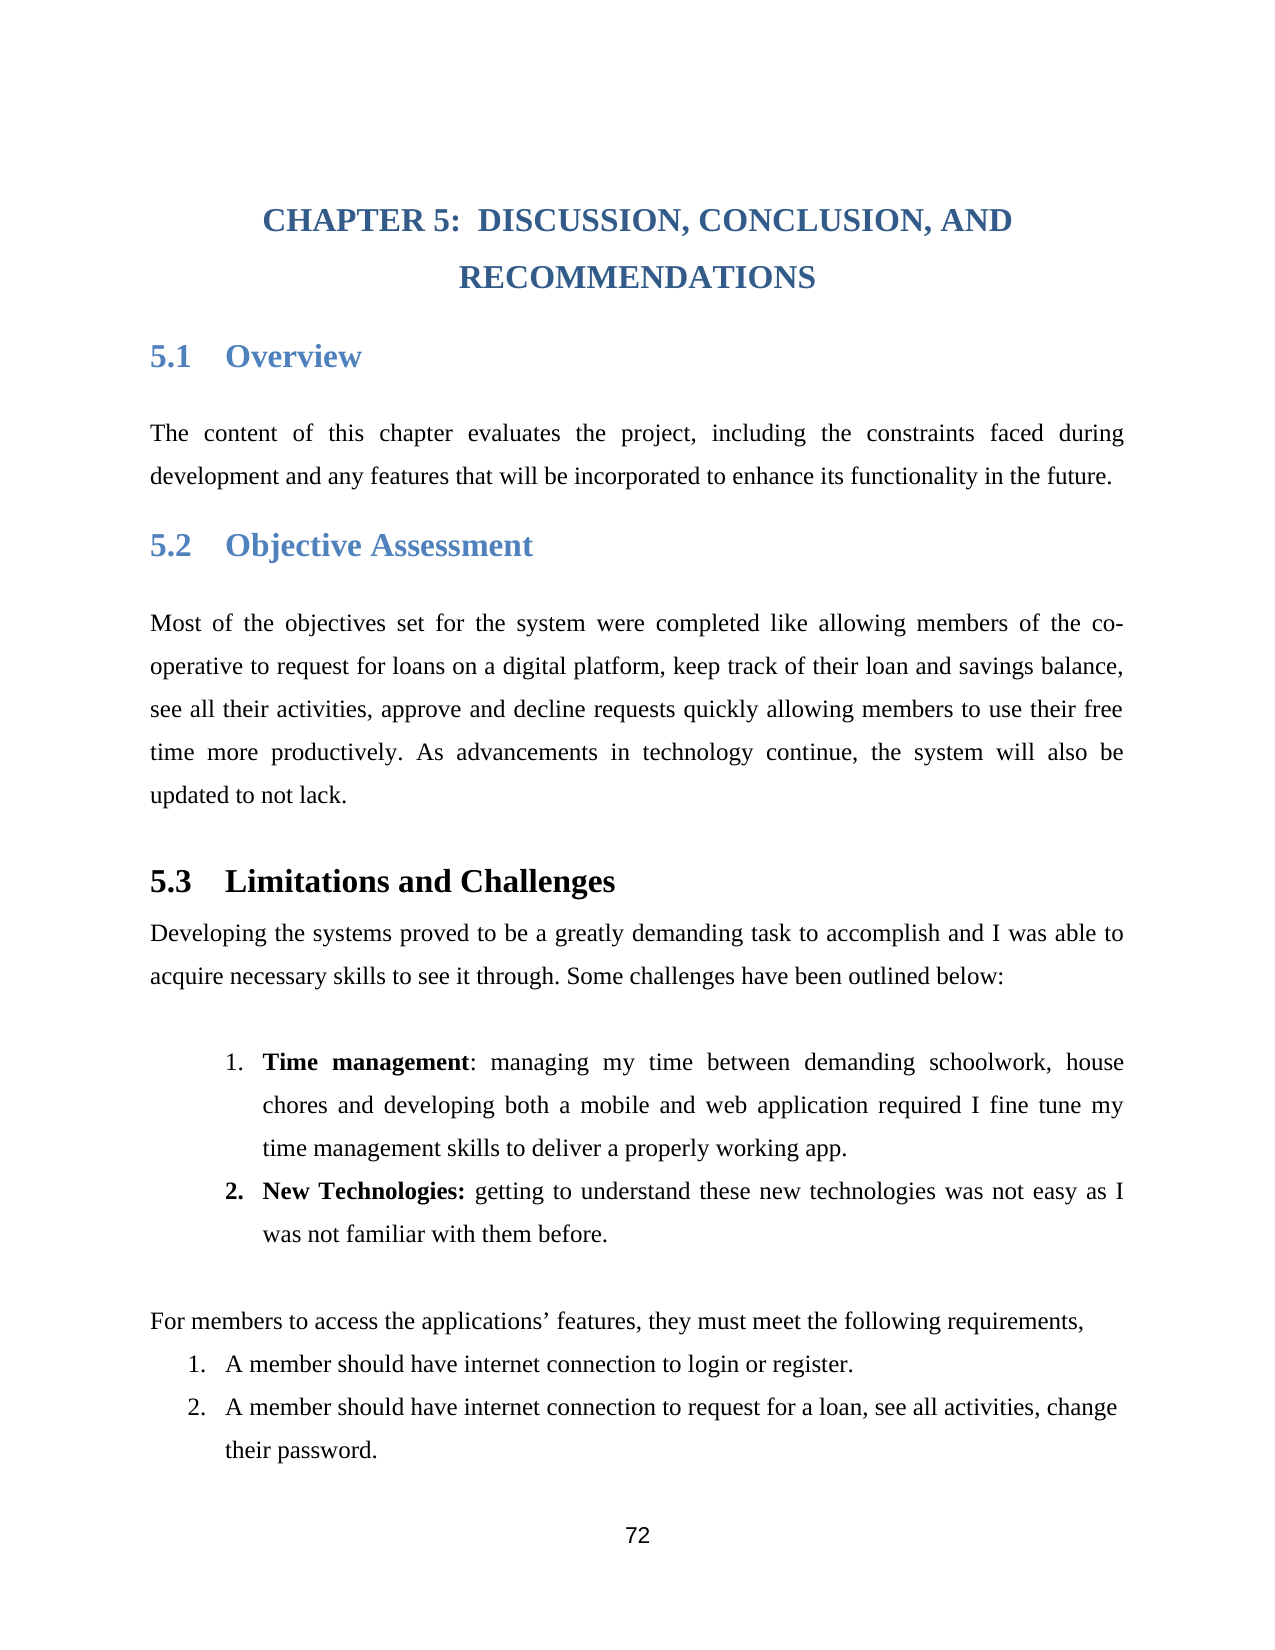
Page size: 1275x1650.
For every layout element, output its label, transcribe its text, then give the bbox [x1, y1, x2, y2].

subtitle 5.1 Overview [150, 336, 1125, 374]
text For members to access the applications’ features, they must meet the following requirements, [150, 1306, 1125, 1334]
list A member should have internet connection to request for a loan, see all activities, change their password. [187, 1392, 1125, 1464]
text Developing the systems proved to be a greatly demanding task to accomplish and I was able to acquire necessary skills to see it through. Some challenges have been outlined below: [150, 918, 1125, 989]
list A member should have internet connection to login or register. [187, 1349, 1125, 1378]
list New Technologies: getting to understand these new technologies was not easy as I was not familiar with them before. [225, 1176, 1125, 1248]
text Most of the objectives set for the system were completed like allowing members of the co-operative to request for loans on a digital platform, keep track of their loan and savings balance, see all their activities, approve and decline requests quickly allowing members to use their free time more productively. As advancements in technology continue, the system will also be updated to not lack. [150, 608, 1125, 809]
subtitle CHAPTER 5: DISCUSSION, CONCLUSION, AND RECOMMENDATIONS [150, 200, 1125, 296]
subtitle 5.3 Limitations and Challenges [150, 861, 1125, 899]
text The content of this chapter evaluates the project, including the constraints faced during development and any features that will be incorporated to enhance its functionality in the future. [150, 418, 1125, 490]
list Time management: managing my time between demanding schoolwork, house chores and developing both a mobile and web application required I fine tune my time management skills to deliver a properly working app. [225, 1047, 1125, 1162]
subtitle 5.2 Objective Assessment [150, 525, 1125, 564]
